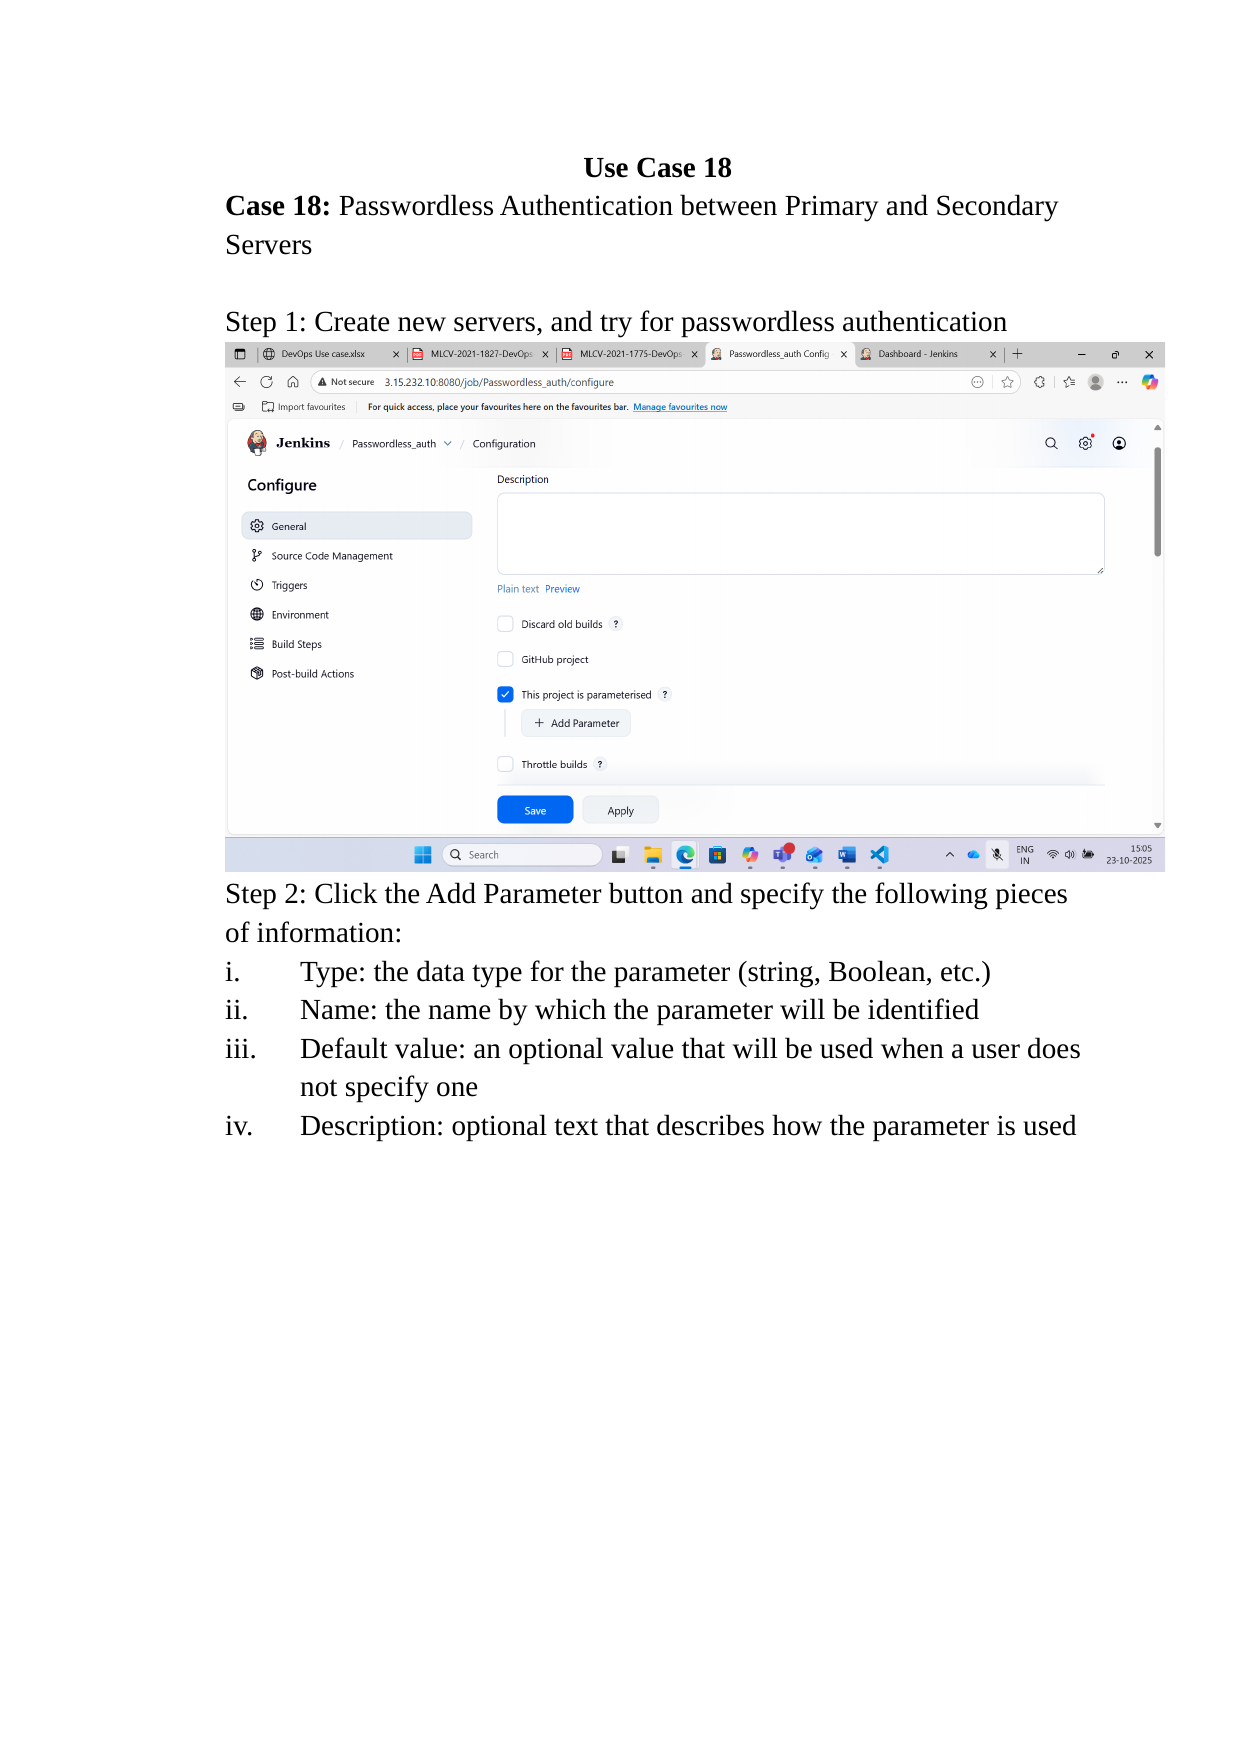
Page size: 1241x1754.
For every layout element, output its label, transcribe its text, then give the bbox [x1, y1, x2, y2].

list Case 18: Passwordless Authentication between Primary and Secondary Servers [225, 188, 1090, 261]
list Default value: an optional value that will be used when a user does not specify one [225, 1031, 1090, 1103]
list Step 2: Click the Add Parameter button and specify the following pieces of information: [225, 877, 1090, 949]
list Type: the data type for the parameter (string, Boolean, etc.) [225, 954, 1090, 987]
list Use Case 18 [225, 150, 1090, 183]
picture [225, 342, 1166, 872]
list Step 1: Create new servers, and try for passwordless authentication [225, 304, 1090, 338]
list Description: optional text that describes how the parameter is used [225, 1108, 1090, 1141]
list Name: the name by which the parameter will be identified [225, 992, 1090, 1026]
